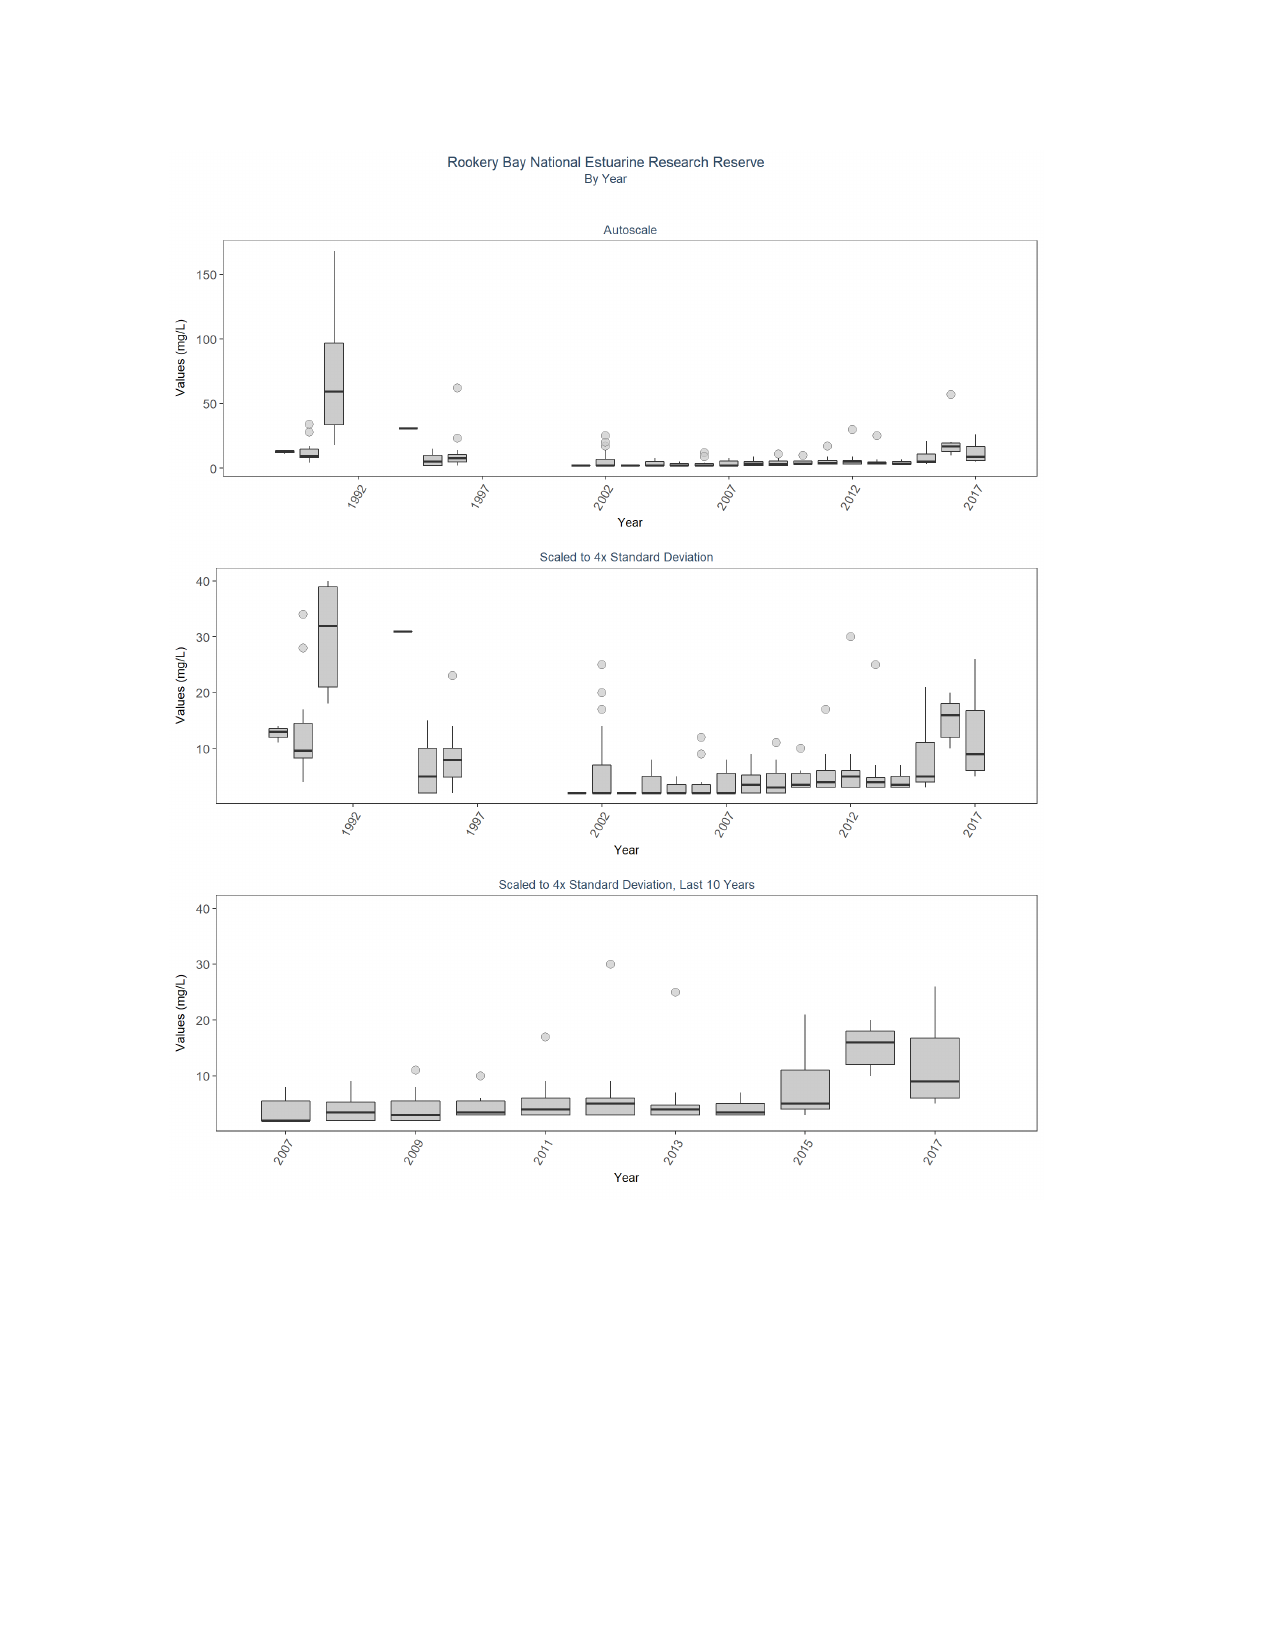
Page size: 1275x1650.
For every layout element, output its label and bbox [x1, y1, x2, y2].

picture [168, 150, 1044, 1200]
